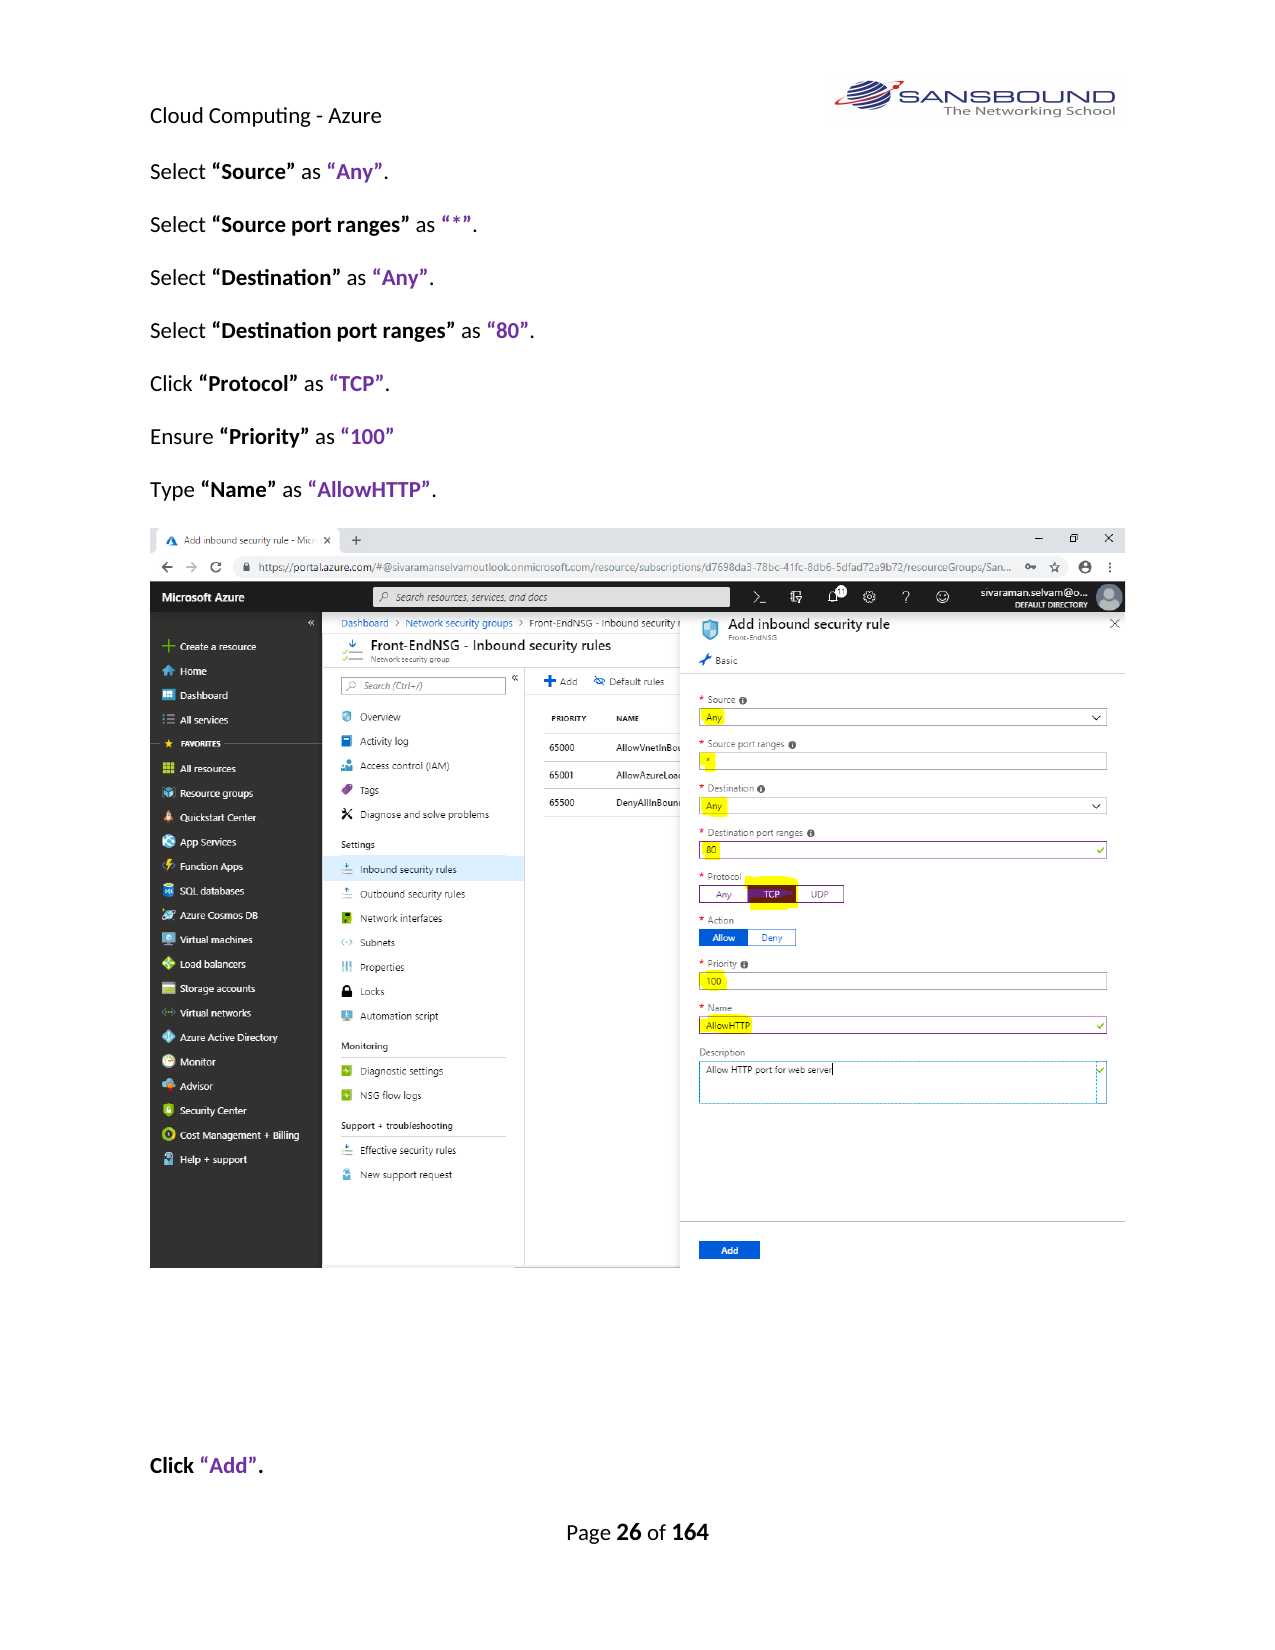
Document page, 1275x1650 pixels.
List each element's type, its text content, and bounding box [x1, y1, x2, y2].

picture [823, 75, 1125, 124]
text Select “Destination port ranges” as “80”. [150, 316, 1125, 344]
text Click “Add”. [150, 1452, 1125, 1480]
text Select “Source port ranges” as “*”. [150, 210, 1125, 238]
text Select “Destination” as “Any”. [150, 263, 1125, 291]
text Ensure “Priority” as “100” [150, 422, 1125, 450]
text Type “Name” as “AllowHTTP”. [150, 475, 1125, 503]
text Select “Source” as “Any”. [150, 157, 1125, 185]
picture [150, 528, 1125, 1268]
text Click “Protocol” as “TCP”. [150, 369, 1125, 397]
